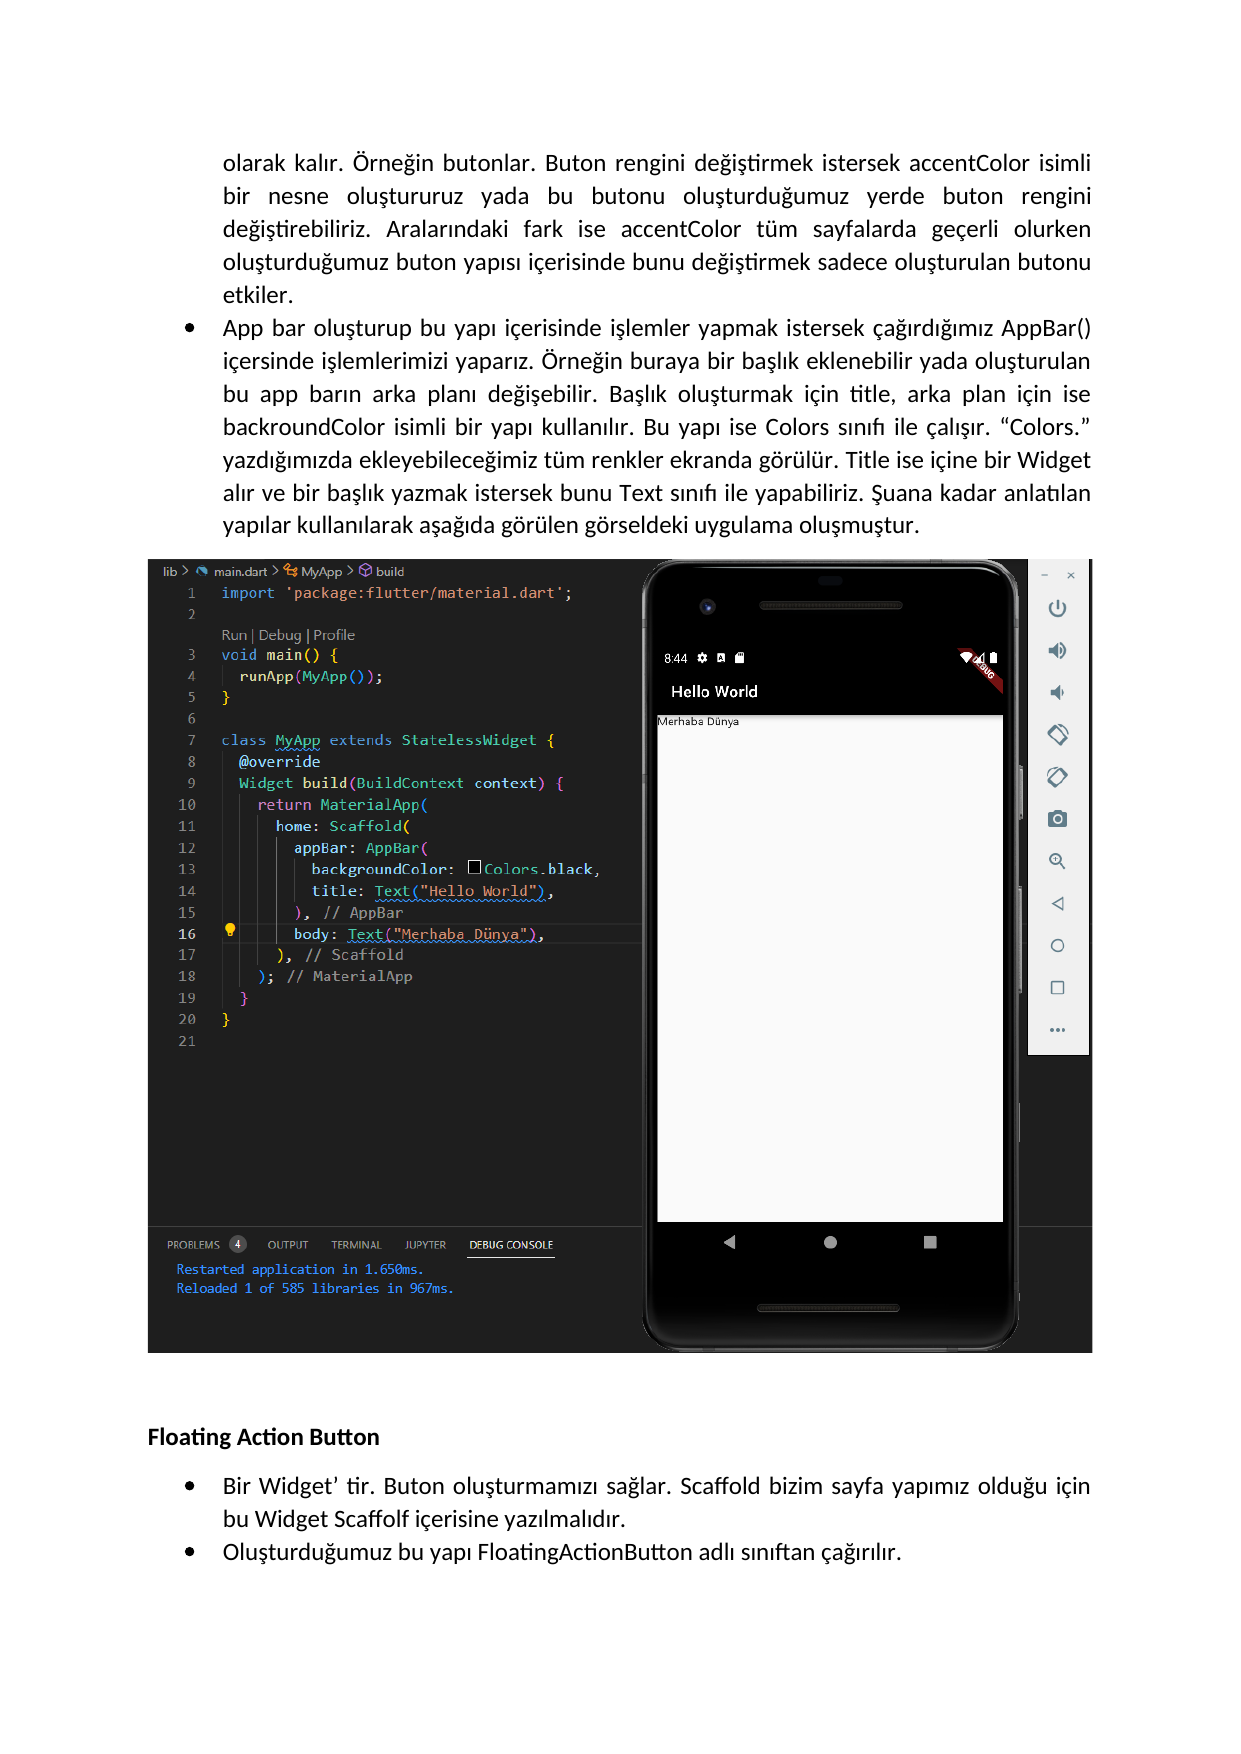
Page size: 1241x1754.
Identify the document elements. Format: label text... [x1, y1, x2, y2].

text Floating Action Button [148, 1421, 1093, 1451]
list App bar oluşturup bu yapı içerisinde işlemler yapmak istersek çağırdığımız AppBar() içersinde işlemlerimizi yaparız. Örneğin buraya bir başlık eklenebilir yada oluşturulan bu app barın arka planı değişebilir. Başlık oluşturmak için title, arka plan için ise backroundColor isimli bir yapı kullanılır. Bu yapı ise Colors sınıfı ile çalışır. “Colors.” yazdığımızda ekleyebileceğimiz tüm renkler ekranda görülür. Title ise içine bir Widget alır ve bir başlık yazmak istersek bunu Text sınıfı ile yapabiliriz. Şuana kadar anlatılan yapılar kullanılarak aşağıda görülen görseldeki uygulama oluşmuştur. [185, 312, 1093, 540]
list Oluşturduğumuz bu yapı FloatingActionButton adlı sınıftan çağırılır. [185, 1536, 1093, 1567]
picture [147, 559, 1093, 1353]
list Bir Widget’ tir. Buton oluşturmamızı sağlar. Scaffold bizim sayfa yapımız olduğu için bu Widget Scaffolf içerisine yazılmalıdır. [185, 1470, 1093, 1534]
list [185, 148, 1093, 310]
